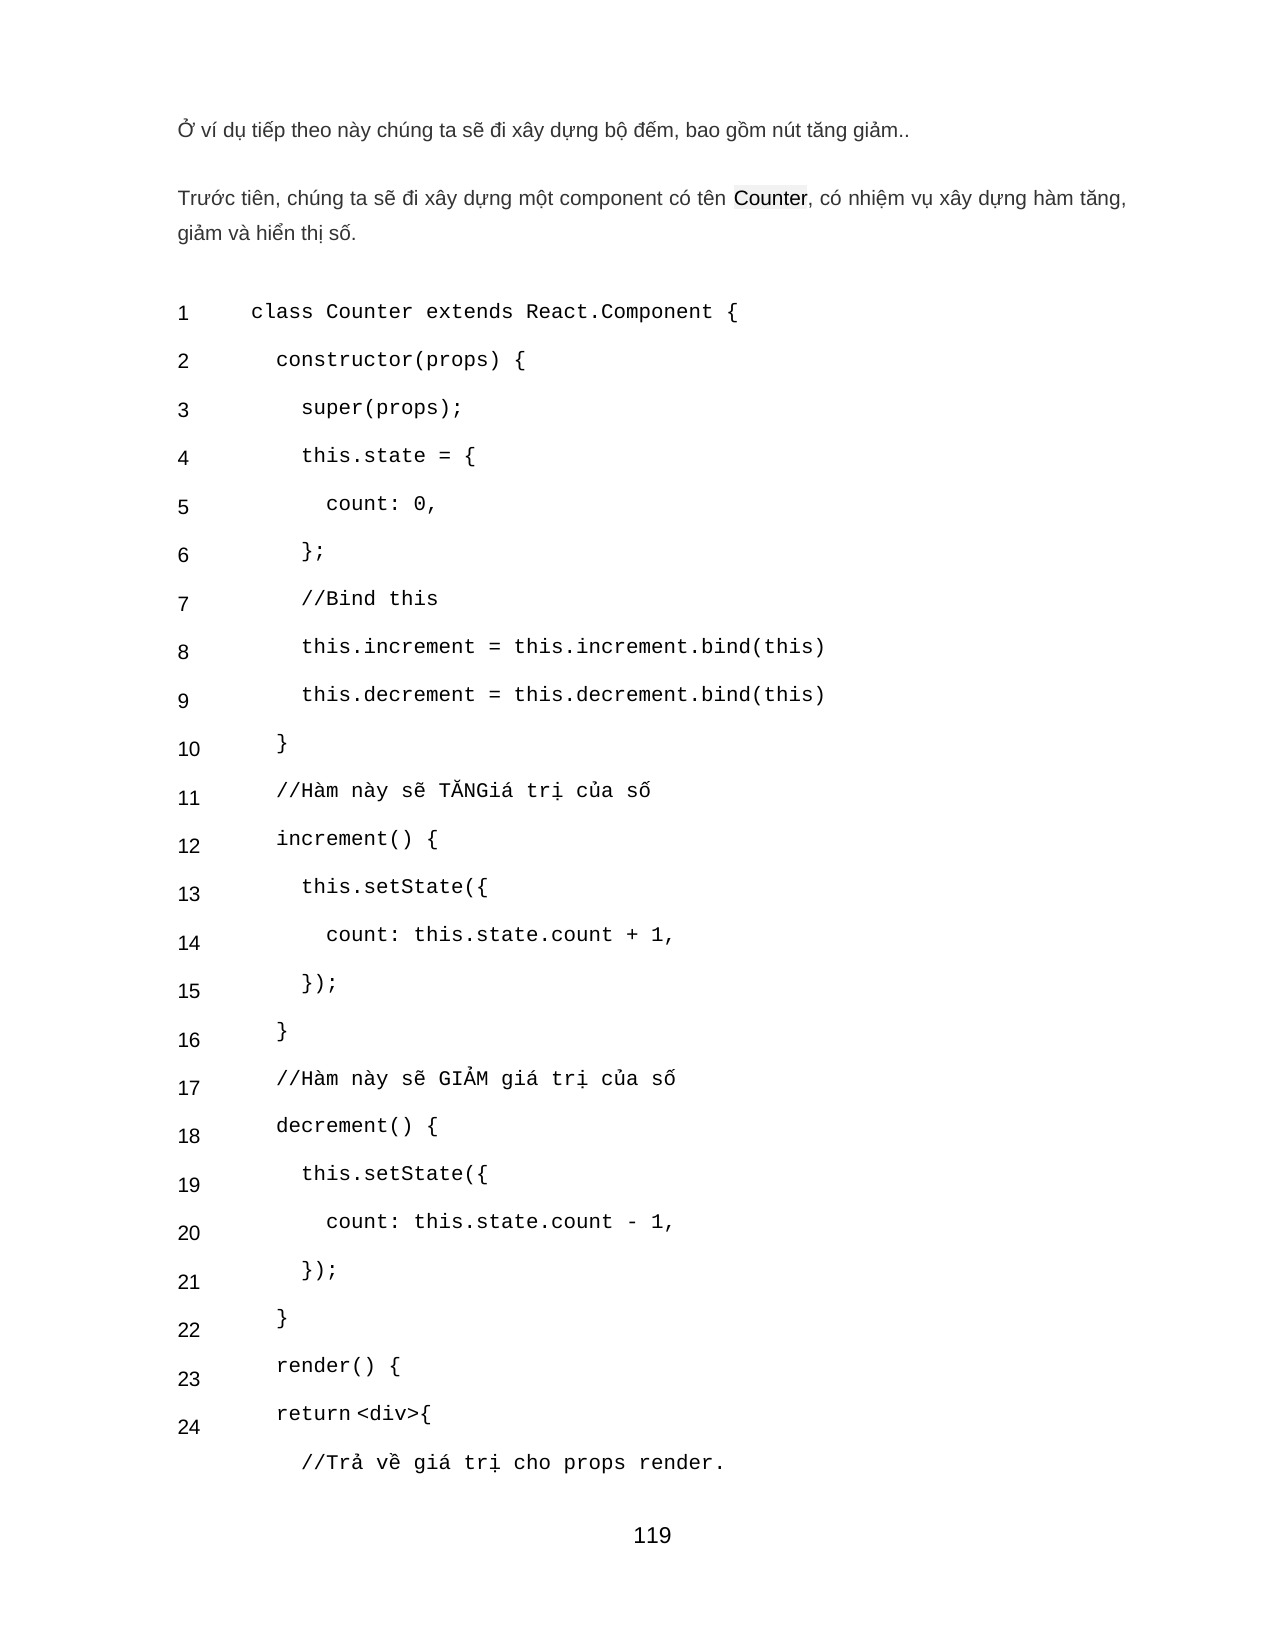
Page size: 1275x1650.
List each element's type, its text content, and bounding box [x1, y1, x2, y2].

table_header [177, 289, 251, 1501]
text Trước tiên, chúng ta sẽ đi xây dựng một component có tên Counter, có nhiệm vụ xây dựng hàm tăng, giảm và hiển thị số. [177, 185, 1127, 245]
text Ở ví dụ tiếp theo này chúng ta sẽ đi xây dựng bộ đếm, bao gồm nút tăng giảm.. [177, 118, 1127, 142]
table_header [251, 289, 1260, 1501]
